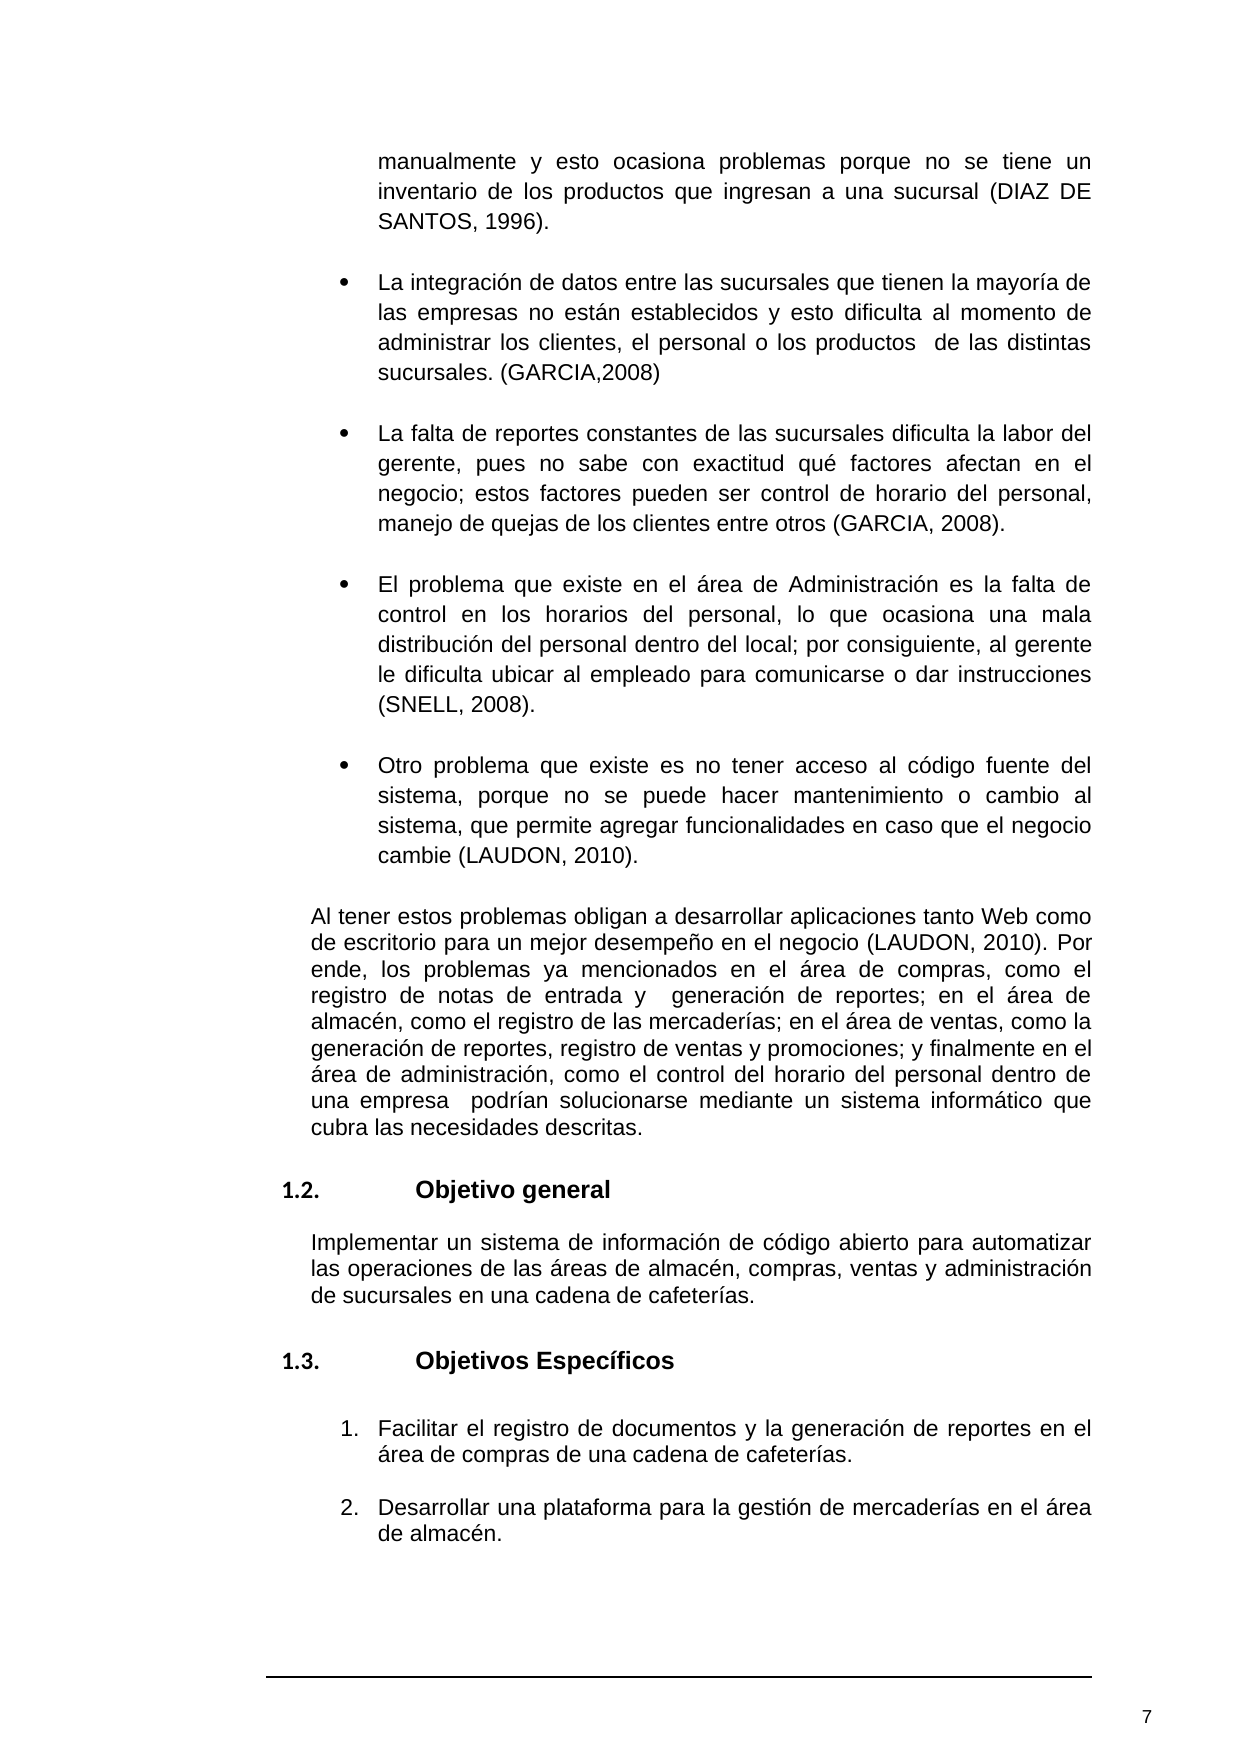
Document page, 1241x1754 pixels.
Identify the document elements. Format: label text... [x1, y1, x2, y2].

subtitle Objetivos Específicos [281, 1345, 1092, 1375]
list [340, 148, 1092, 234]
list en el área de almacén. [340, 1493, 1092, 1546]
text Implementar un sistema de información de código abierto para automatizar las operaciones de las áreas de almacén, compras, ventas y administración de una cadena de cafeterías [311, 1229, 1092, 1308]
subtitle Objetivo general [281, 1174, 1092, 1205]
list La integración de datos entre las sucursales que tienen la mayoría de las empresas no están establecidos y esto dificulta al momento de administrar los clientes, el personal o los productos de las distintas sucursales. [340, 268, 1092, 386]
text problemas ya mencionados en el área de compras, como el registro de notas de entrada y generación de reportes; en el área de almacén, como el registro de las mercaderías; en el área de ventas, como la generación de reportes, registro de ventas y promociones; y finalmente en el área de administración, como el control del horario del personal dentro de una empresa podrían solucionarse mediante un sistema que cubra las necesidades descritas. [311, 903, 1092, 1140]
list de Administracióntrol e horarios del personal, lo que ocasionauna mala distribución del personal dentro del local; por consiguiente, al gerente le dificulta ubicar al empleado para comunicarse o dar instrucciones (SNELL, 2008). [340, 571, 1092, 718]
list Otro problema que existe es no tener acceso al código fuente del sistema, porque no se puede hacer mantenimiento o cambio al sistema, que permite agregar funcionalidades en caso que el negocio (LAUDON, 2010). [340, 752, 1092, 869]
list no sabe con exactitud qué factores afectan en el negociostos factores pueden ser control de horario del personal, manejo de quejas de los clientes entre otros (GARCIA, 2008). [340, 419, 1092, 537]
list reportes en el área de compras de una cadena de cafeterías. [340, 1414, 1092, 1467]
